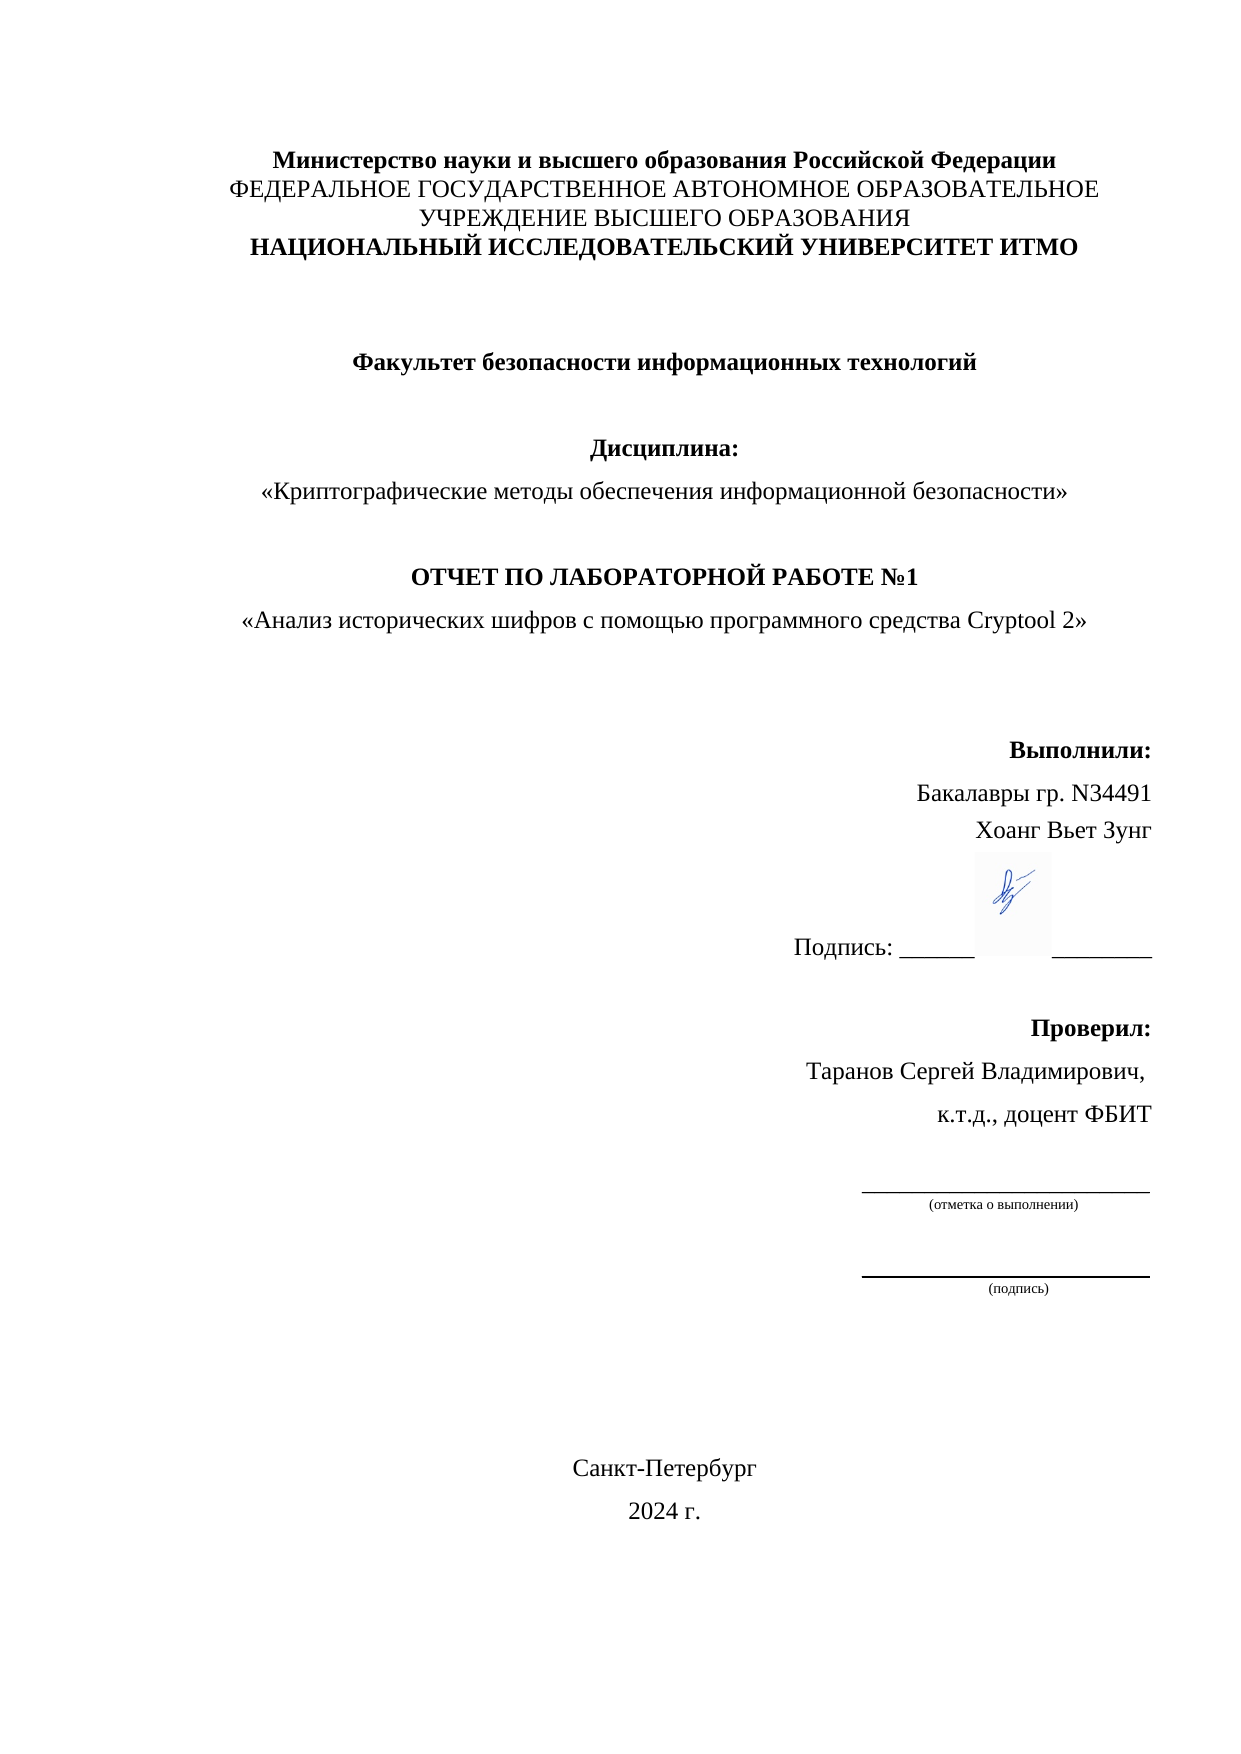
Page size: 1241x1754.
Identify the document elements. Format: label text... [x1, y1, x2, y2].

text Выполнили: [177, 735, 1152, 764]
text к.т.д., доцент ФБИТ [177, 1099, 1152, 1128]
text (подпись) [914, 1280, 1152, 1309]
text «Криптографические методы обеспечения информационной безопасности» [177, 476, 1152, 505]
text (отметка о выполнении) [914, 1196, 1152, 1224]
text Таранов Сергей Владимирович, [177, 1056, 1152, 1084]
text Министерство науки и высшего образования Российской Федерации ФЕДЕРАЛЬНОЕ ГОСУДАРСТВЕННОЕ АВТОНОМНОЕ ОБРАЗОВАТЕЛЬНОЕ УЧРЕЖДЕНИЕ ВЫСШЕГО ОБРАЗОВАНИЯ НАЦИОНАЛЬНЫЙ ИССЛЕДОВАТЕЛЬСКИЙ УНИВЕРСИТЕТ ИТМО [177, 146, 1152, 261]
text Хоанг Вьет Зунг [177, 815, 1152, 844]
text Подпись: ______________ [177, 853, 1152, 961]
text «Анализ исторических шифров с помощью программного средства Cryptool 2» [177, 606, 1152, 634]
text ОТЧЕТ ПО ЛАБОРАТОРНОЙ РАБОТЕ №1 [177, 562, 1152, 591]
text Дисциплина: [177, 433, 1152, 462]
picture [974, 852, 1052, 956]
text Бакалавры гр. N34491 [177, 778, 1152, 807]
text Факультет безопасности информационных технологий [177, 347, 1152, 376]
text 2024 г. [177, 1496, 1152, 1524]
text _______________________ [177, 1251, 1152, 1280]
text _______________________ [177, 1167, 1152, 1196]
text Санкт-Петербург [177, 1453, 1152, 1481]
text Проверил: [177, 1013, 1152, 1041]
